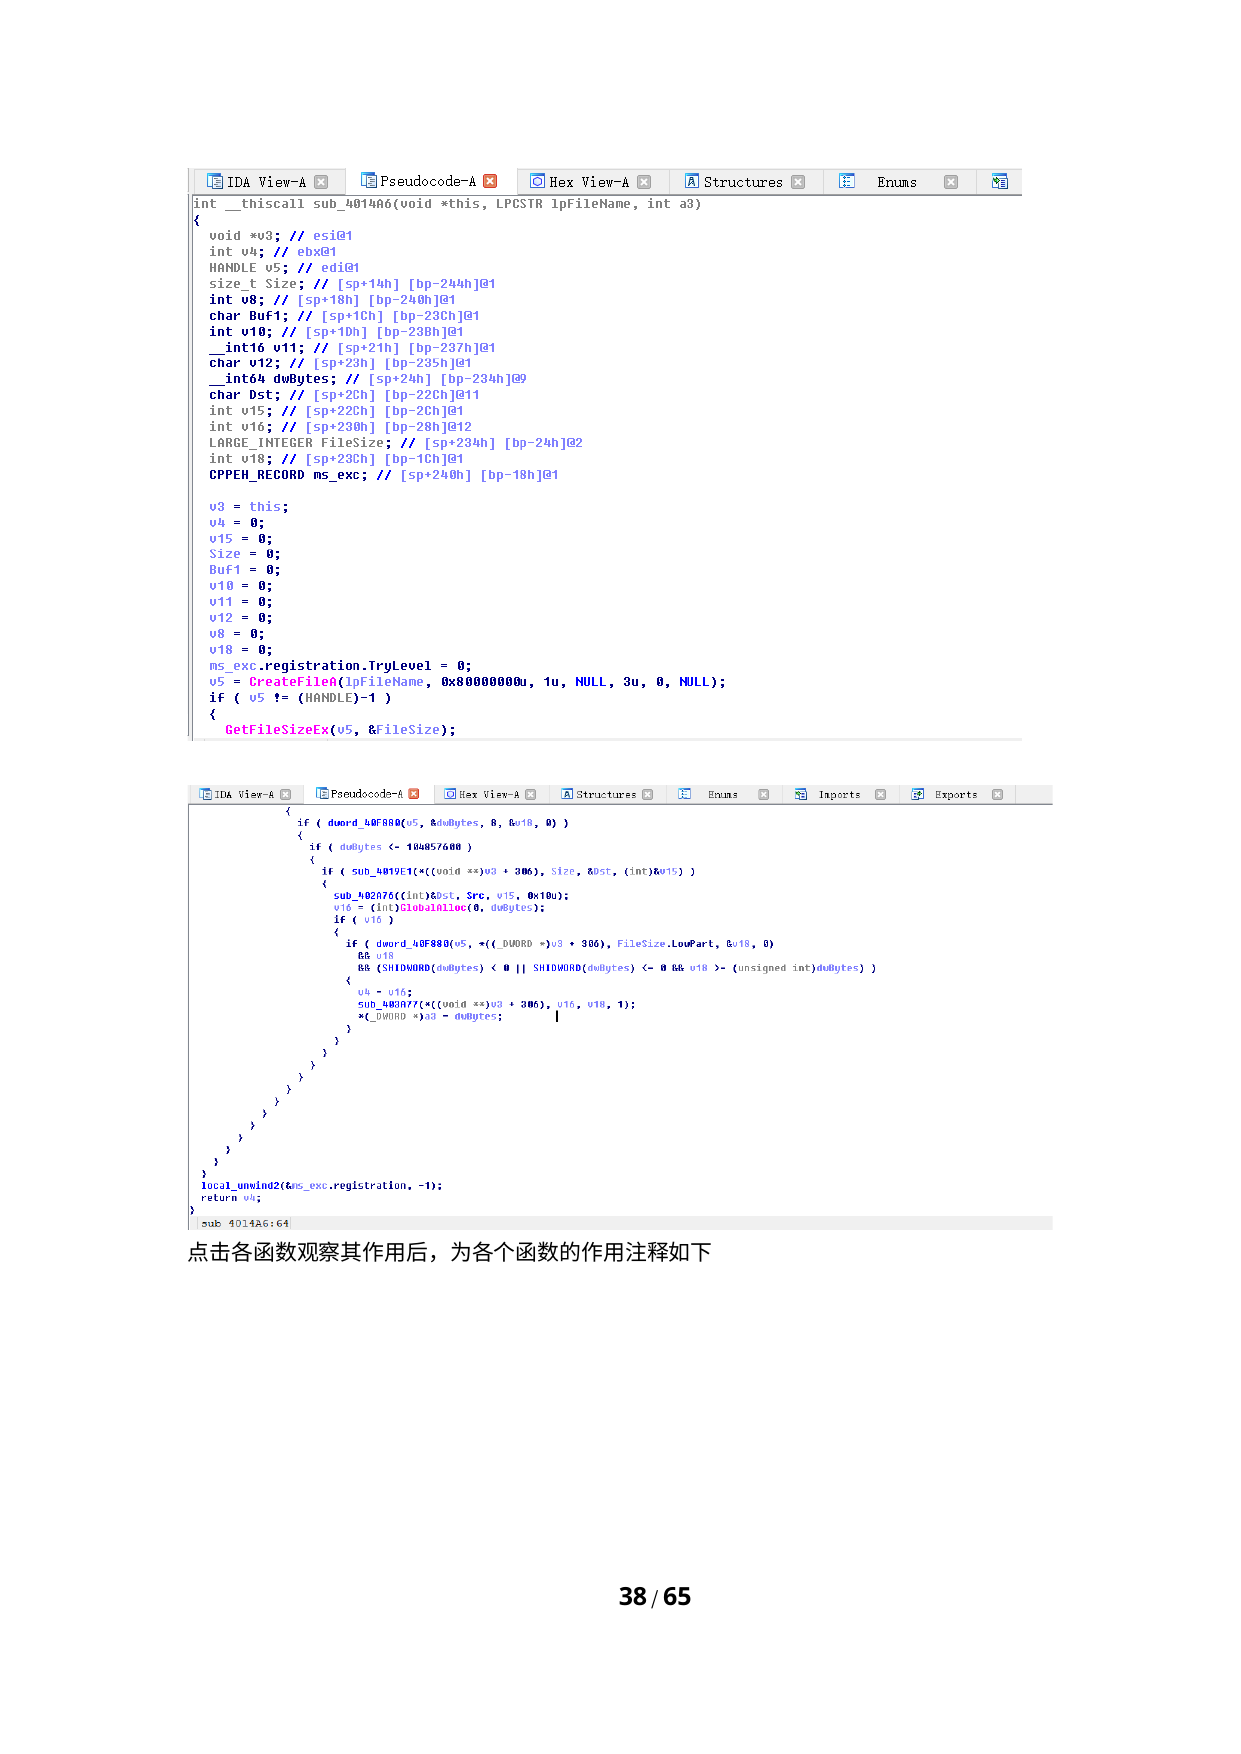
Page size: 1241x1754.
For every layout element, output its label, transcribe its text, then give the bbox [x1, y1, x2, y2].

picture [187, 168, 1022, 741]
text 点击各函数观察其作用后，为各个函数的作用注释如下 [187, 1235, 1053, 1267]
picture [187, 785, 1053, 1230]
